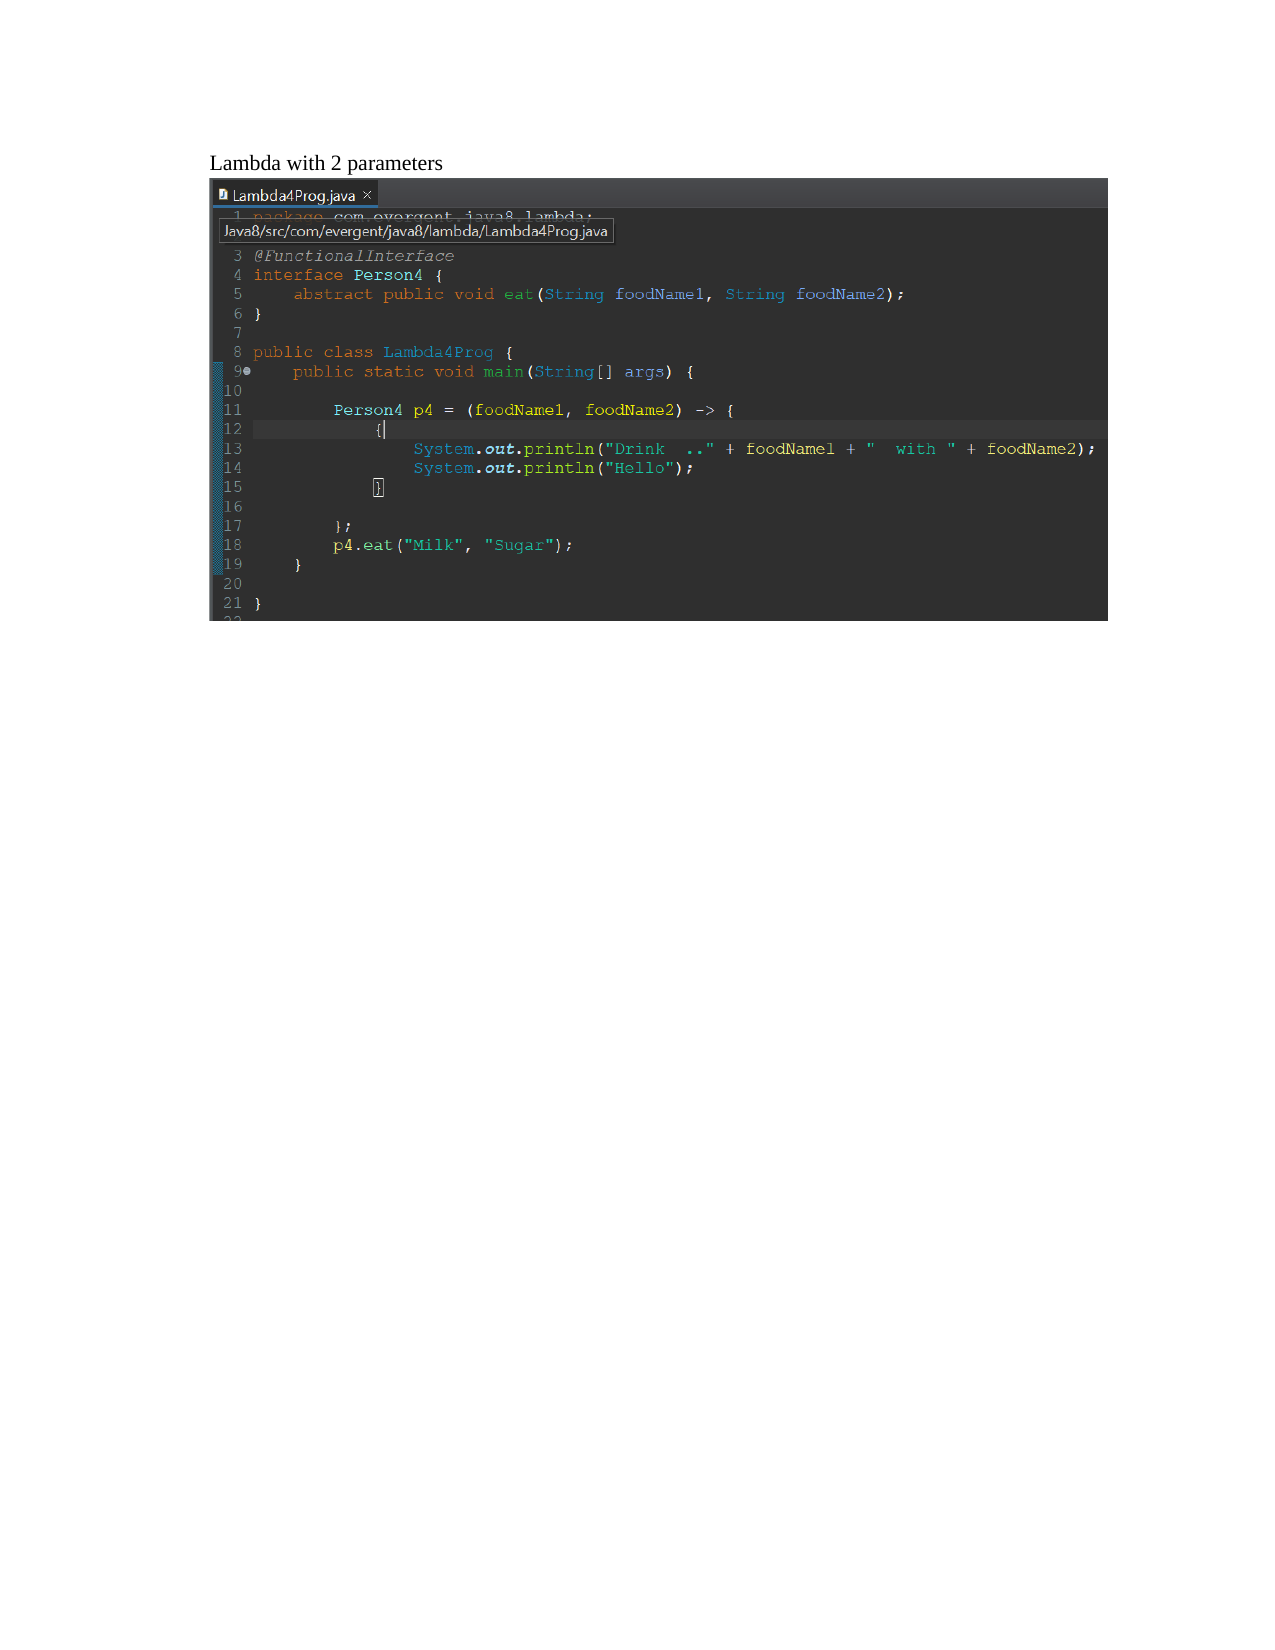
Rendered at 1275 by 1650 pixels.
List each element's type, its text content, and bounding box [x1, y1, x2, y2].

picture [209, 178, 1108, 621]
list Lambda with 2 parameters [209, 150, 1087, 178]
